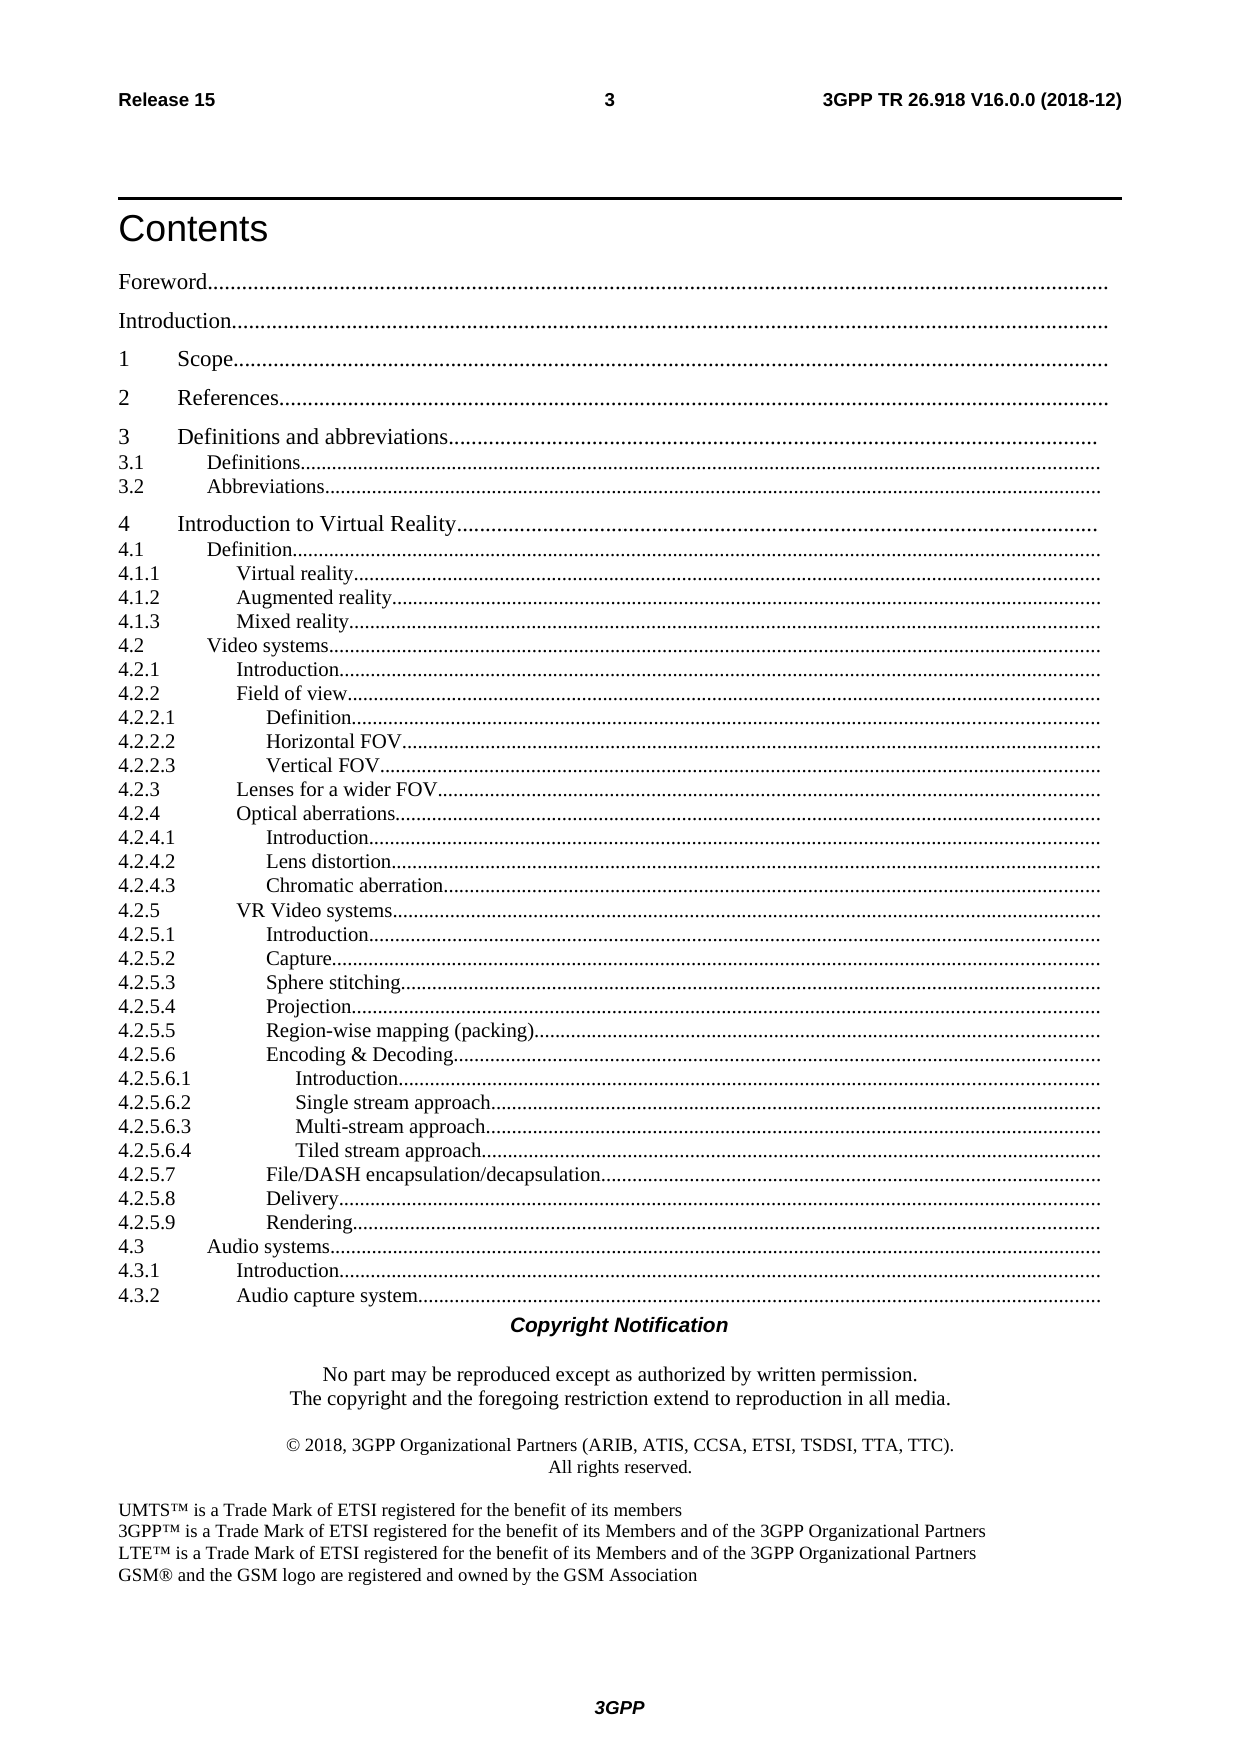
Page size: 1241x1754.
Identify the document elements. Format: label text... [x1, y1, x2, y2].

text Contents [118, 200, 1122, 249]
